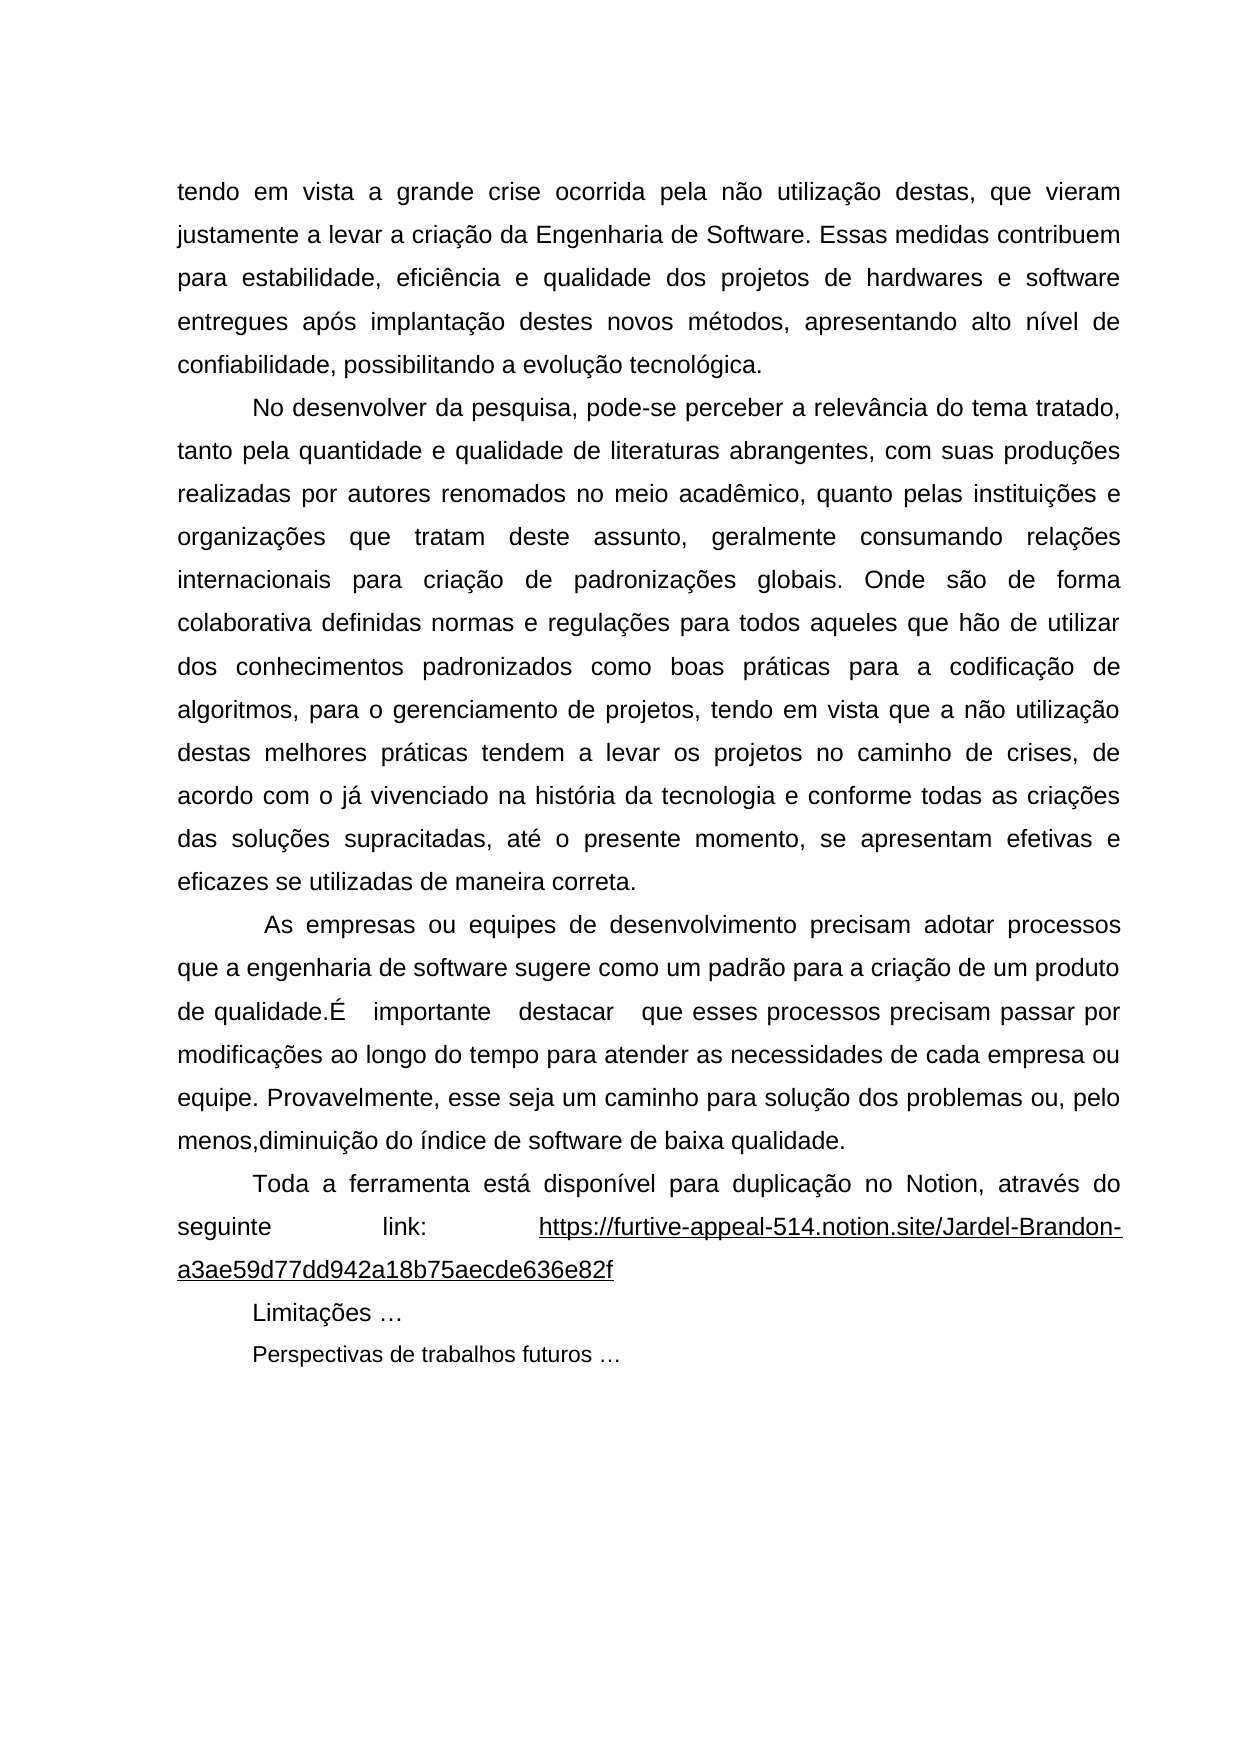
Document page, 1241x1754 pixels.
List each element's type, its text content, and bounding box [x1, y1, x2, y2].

text No desenvolver da pesquisa, pode-se perceber a relevância do tema tratado, tanto pela quantidade e qualidade de literaturas abrangentes, com suas produções realizadas por autores renomados no meio acadêmico, quanto pelas instituições e organizações que tratam deste assunto, geralmente consumando relações internacionais para criação de padronizações globais. Onde são de forma colaborativa definidas normas e regulações para todos aqueles que hão de utilizar dos conhecimentos padronizados como boas práticas para a codificação de algoritmos, para o gerenciamento de projetos, tendo em vista que a não utilização destas melhores práticas tendem a levar os projetos no caminho de crises, de acordo com o já vivenciado na história da tecnologia e conforme todas as criações das soluções supracitadas, até o presente momento, se apresentam efetivas e eficazes se utilizadas de maneira correta. [177, 393, 1122, 896]
text As empresas ou equipes de desenvolvimento precisam adotar processos que a engenharia de software sugere como um padrão para a criação de um produto de qualidade.É importante destacar que esses processos precisam passar por modificações ao longo do tempo para atender as necessidades de cada empresa ou equipe. Provavelmente, esse seja um caminho para solução dos problemas ou, pelo menos,diminuição do índice de software de baixa qualidade. [177, 910, 1122, 1154]
text Perspectivas de trabalhos futuros … [177, 1341, 1122, 1368]
text Limitações … [177, 1298, 1122, 1327]
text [177, 177, 1122, 378]
text Toda a ferramenta está disponível para duplicação no Notion, através do seguinte link: https://furtive-appeal-514.notion.site/Jardel-Brandon-a3ae59d77dd942a18b75aecde636e82f [177, 1169, 1122, 1284]
